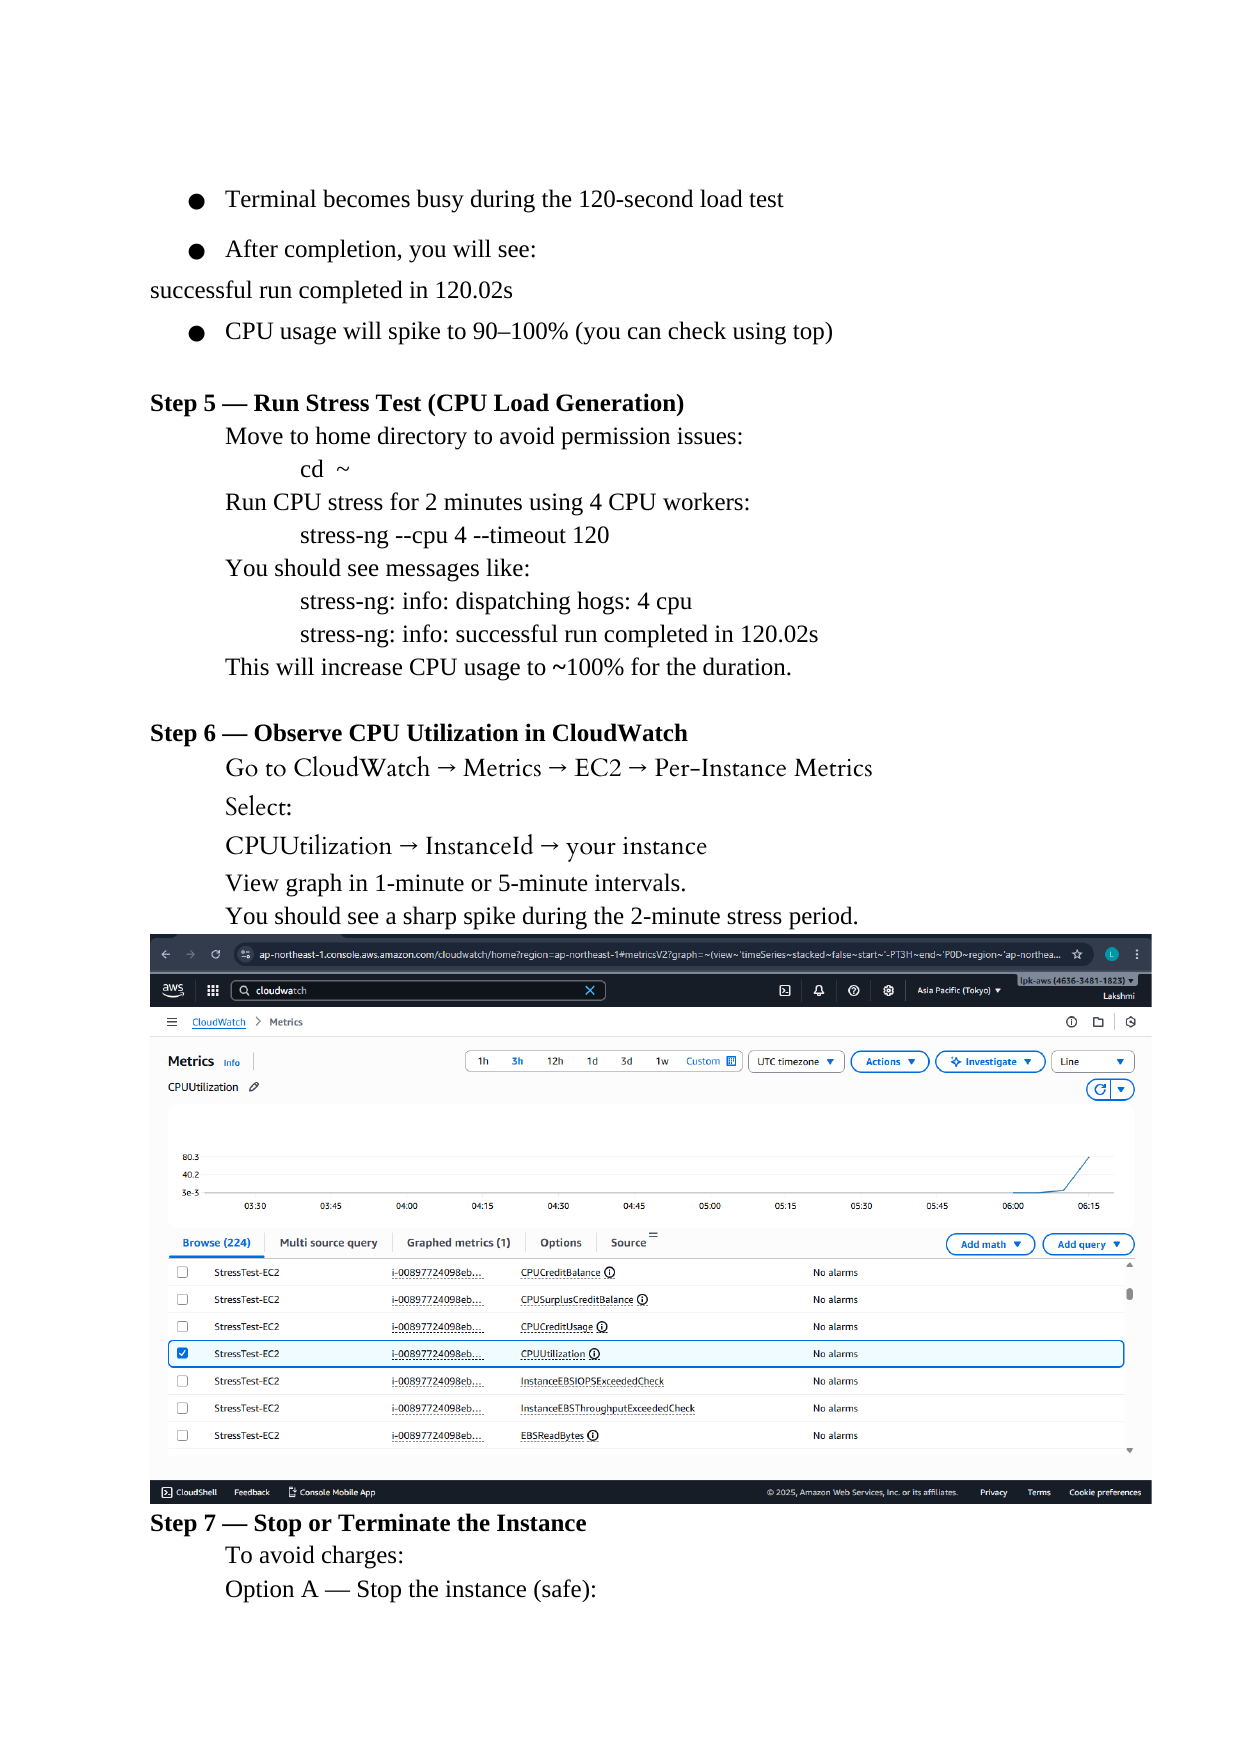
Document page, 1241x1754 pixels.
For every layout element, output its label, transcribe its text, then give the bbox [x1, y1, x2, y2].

picture [150, 934, 1152, 1504]
text You should see messages like: [225, 553, 1117, 582]
list Terminal becomes busy during the 120-second load test [187, 177, 1117, 220]
text Run CPU stress for 2 minutes using 4 CPU workers: [225, 487, 1117, 516]
text View graph in 1-minute or 5-minute intervals. [225, 868, 1117, 897]
text Option A — Stop the instance (safe): [225, 1574, 1117, 1602]
text stress-ng: info: successful run completed in 120.02s [225, 619, 1117, 648]
list After completion, you will see: [187, 226, 1117, 269]
text This will increase CPU usage to ~100% for the duration. [225, 652, 1117, 681]
text Step 7 — Stop or Terminate the Instance [150, 1508, 1117, 1536]
text You should see a sharp spike during the 2-minute stress period. [225, 901, 1117, 930]
text cd ~ [225, 454, 1117, 483]
list CPU usage will spike to 90–100% (you can check using top) [187, 308, 1117, 351]
text successful run completed in 120.02s [150, 275, 1117, 304]
text Step 5 — Run Stress Test (CPU Load Generation) [150, 388, 1117, 417]
text Step 6 — Observe CPU Utilization in CloudWatch [150, 718, 1117, 747]
text To avoid charges: [225, 1541, 1117, 1569]
text stress-ng: info: dispatching hogs: 4 cpu [225, 586, 1117, 615]
text stress-ng --cpu 4 --timeout 120 [225, 520, 1117, 549]
text Move to home directory to avoid permission issues: [225, 421, 1117, 450]
